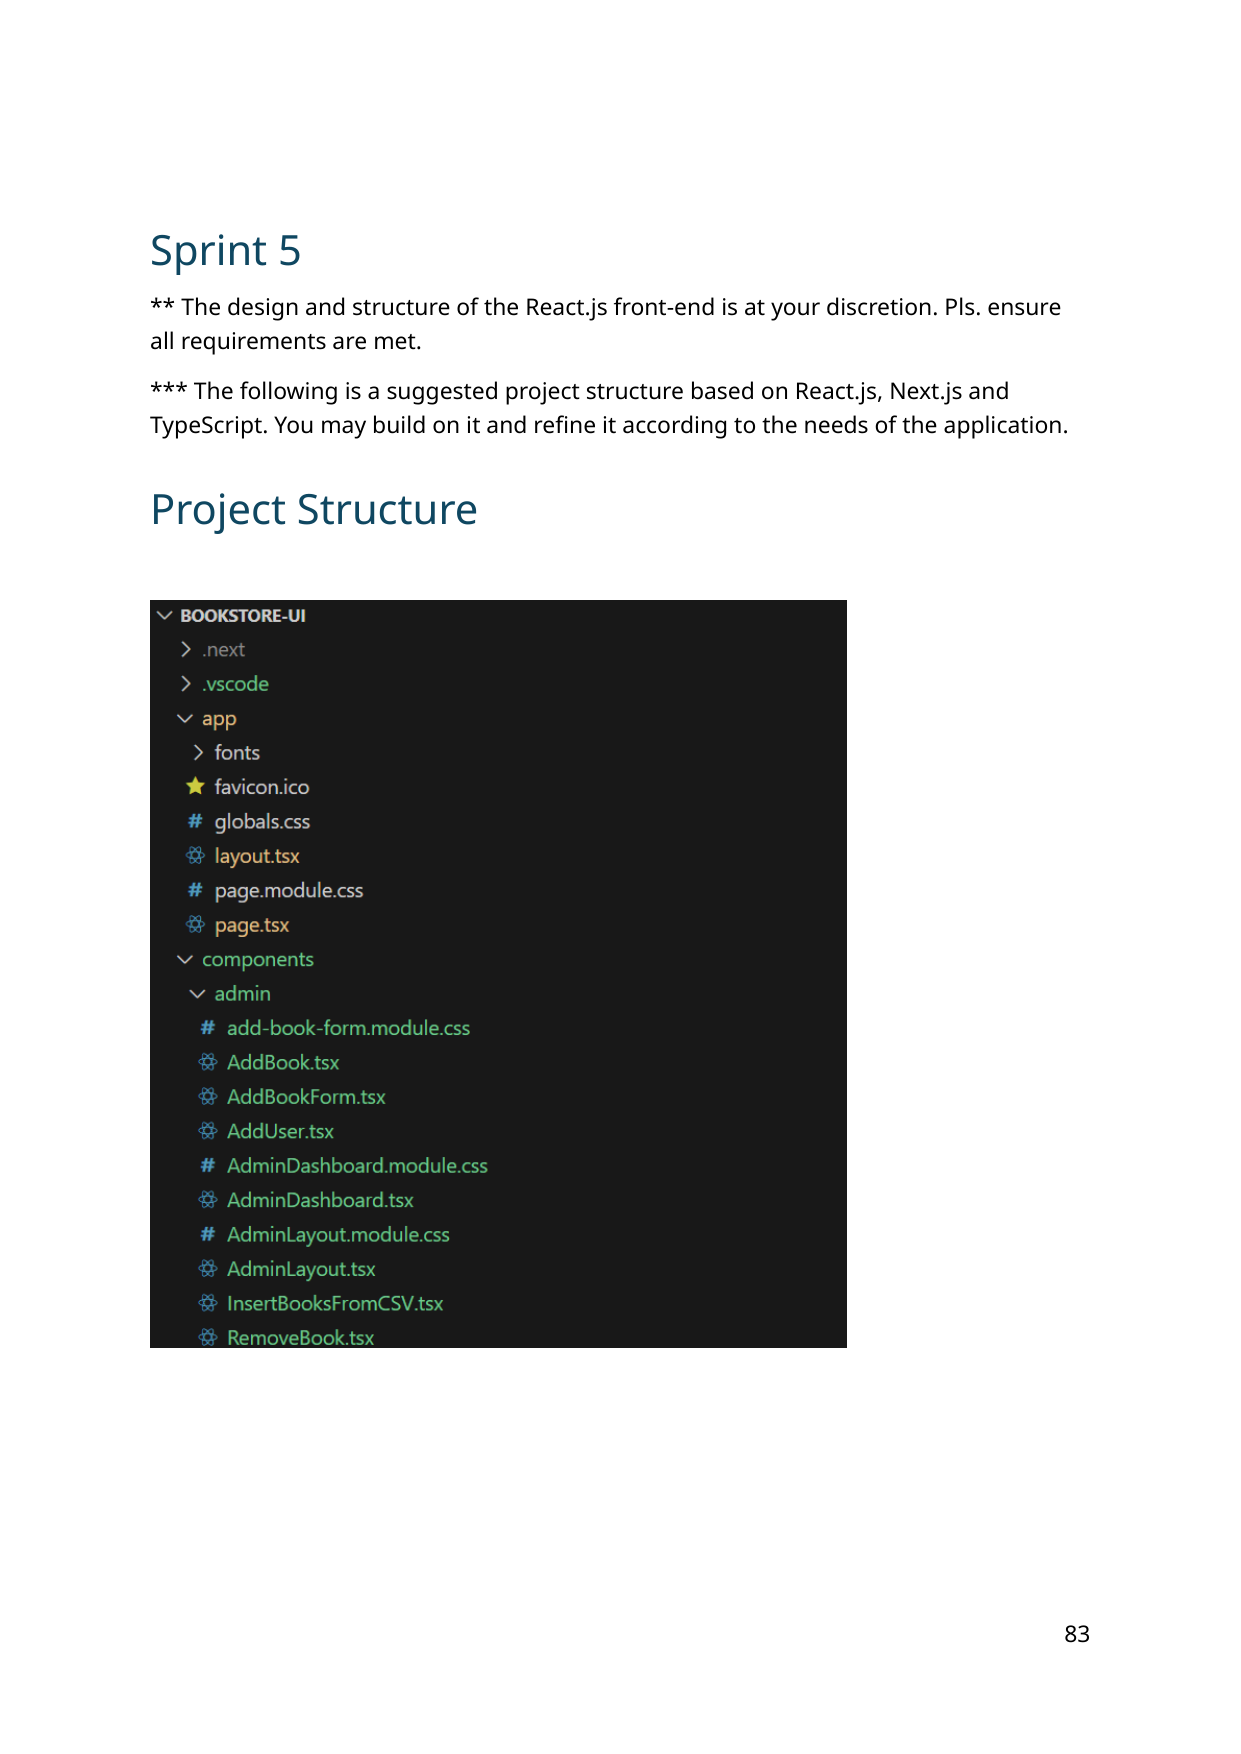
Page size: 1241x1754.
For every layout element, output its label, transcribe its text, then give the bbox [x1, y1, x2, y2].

text ** The design and structure of the React.js front-end is at your discretion. Pls. ensure all requirements are met. [150, 291, 1090, 356]
picture [150, 600, 847, 1348]
subtitle Project Structure [150, 480, 1090, 537]
text *** The following is a suggested project structure based on React.js, Next.js and TypeScript. You may build on it and refine it according to the needs of the application. [150, 375, 1090, 440]
subtitle Sprint 5 [150, 221, 1090, 278]
